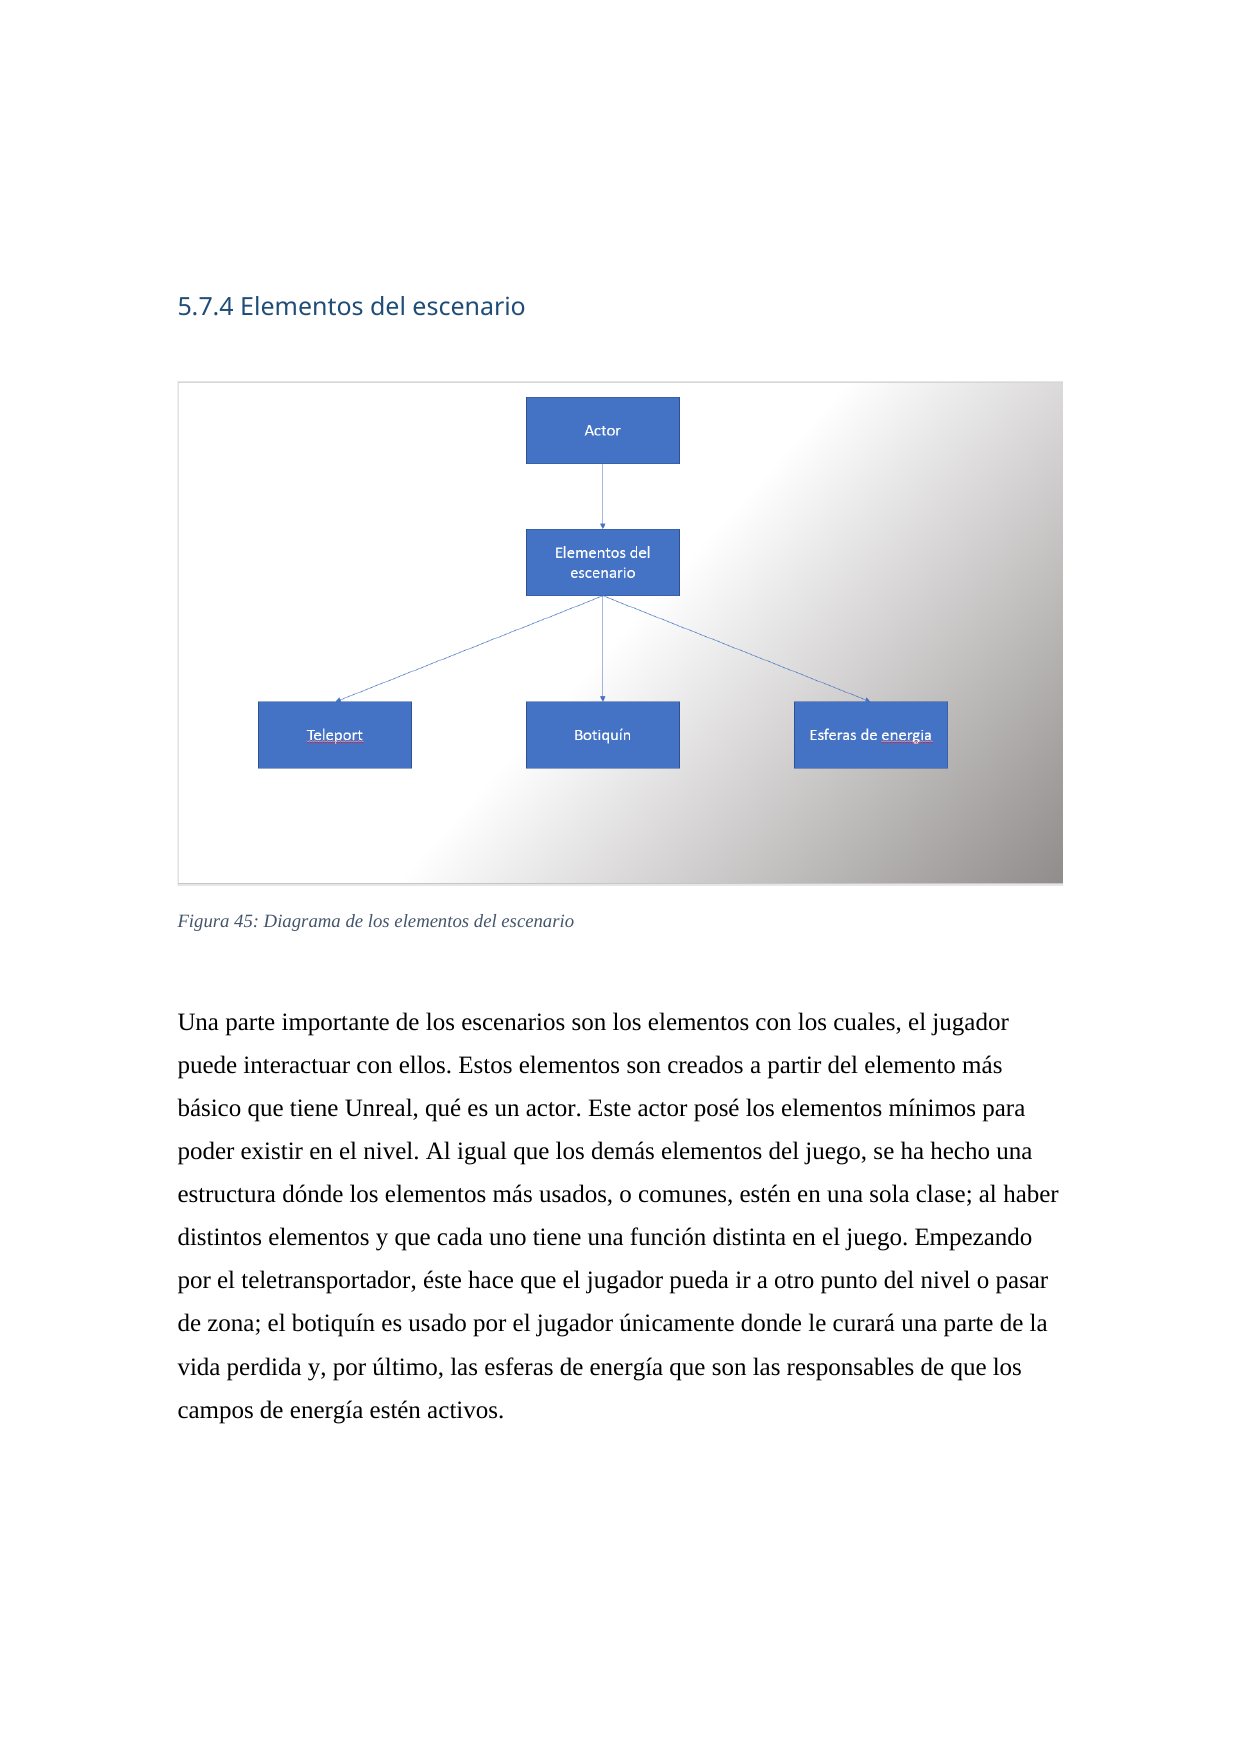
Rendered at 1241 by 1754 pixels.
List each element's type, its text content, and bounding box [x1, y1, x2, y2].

picture [177, 381, 1063, 886]
subtitle 5.7.4 Elementos del escenario [177, 288, 1063, 322]
text Una parte importante de los escenarios son los elementos con los cuales, el jugador puede interactuar con ellos. Estos elementos son creados a partir del elemento más básico que tiene Unreal, qué es un actor. Este actor posé los elementos mínimos para poder existir en el nivel. Al igual que los demás elementos del juego, se ha hecho una estructura dónde los elementos más usados, o comunes, estén en una sola clase; al haber distintos elementos y que cada uno tiene una función distinta en el juego. Empezando por el teletransportador, éste hace que el jugador pueda ir a otro punto del nivel o pasar de zona; el botiquín es usado por el jugador únicamente donde le curará una parte de la vida perdida y, por último, las esferas de energía que son las responsables de que los campos de energía estén activos. [177, 1007, 1063, 1423]
